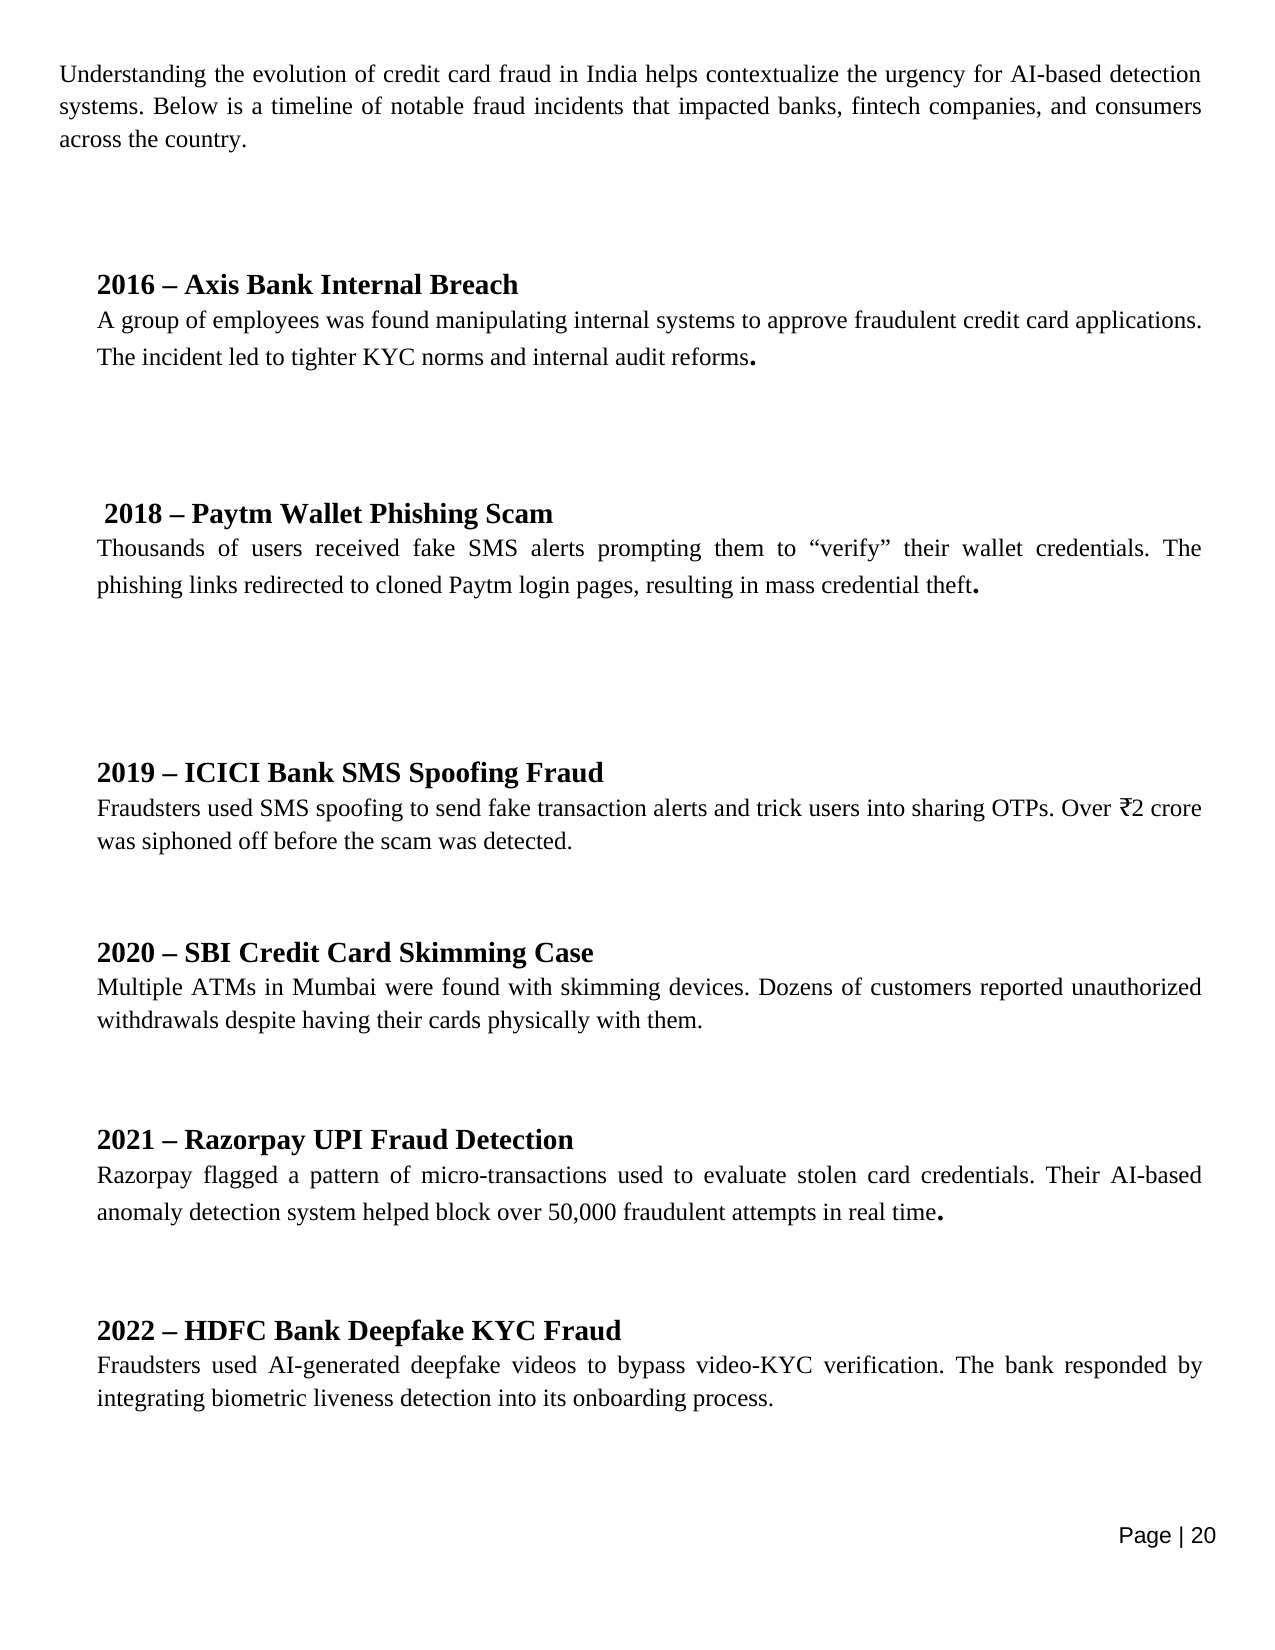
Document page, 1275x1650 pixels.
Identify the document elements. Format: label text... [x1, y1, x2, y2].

text Understanding the evolution of credit card fraud in India helps contextualize the urgency for AI-based detection systems. Below is a timeline of notable fraud incidents that impacted banks, fintech companies, and consumers across the country. [59, 59, 1203, 153]
text 2021 – Razorpay UPI Fraud Detection [97, 1122, 1203, 1156]
text 2016 – Axis Bank Internal Breach [97, 267, 1203, 301]
text A group of employees was found manipulating internal systems to approve fraudulent credit card applications. The incident led to tighter KYC norms and internal audit reforms. [97, 305, 1203, 372]
text Fraudsters used AI-generated deepfake videos to bypass video-KYC verification. The bank responded by integrating biometric liveness detection into its onboarding process. [97, 1351, 1203, 1412]
text 2022 – HDFC Bank Deepfake KYC Fraud [97, 1313, 1203, 1346]
text Thousands of users received fake SMS alerts prompting them to “verify” their wallet credentials. The phishing links redirected to cloned Paytm login pages, resulting in mass credential theft. [97, 533, 1203, 600]
text 2020 – SBI Credit Card Skimming Case [97, 935, 1203, 968]
text 2019 – ICICI Bank SMS Spoofing Fraud [97, 756, 1203, 789]
text Razorpay flagged a pattern of micro-transactions used to evaluate stolen card credentials. Their AI-based anomaly detection system helped block over 50,000 fraudulent attempts in real time. [97, 1160, 1203, 1227]
text Multiple ATMs in Mumbai were found with skimming devices. Dozens of customers reported unauthorized withdrawals despite having their cards physically with them. [97, 972, 1203, 1034]
text Fraudsters used SMS spoofing to send fake transaction alerts and trick users into sharing OTPs. Over ₹2 crore was siphoned off before the scam was detected. [97, 793, 1203, 854]
text 2018 – Paytm Wallet Phishing Scam [97, 496, 1203, 529]
